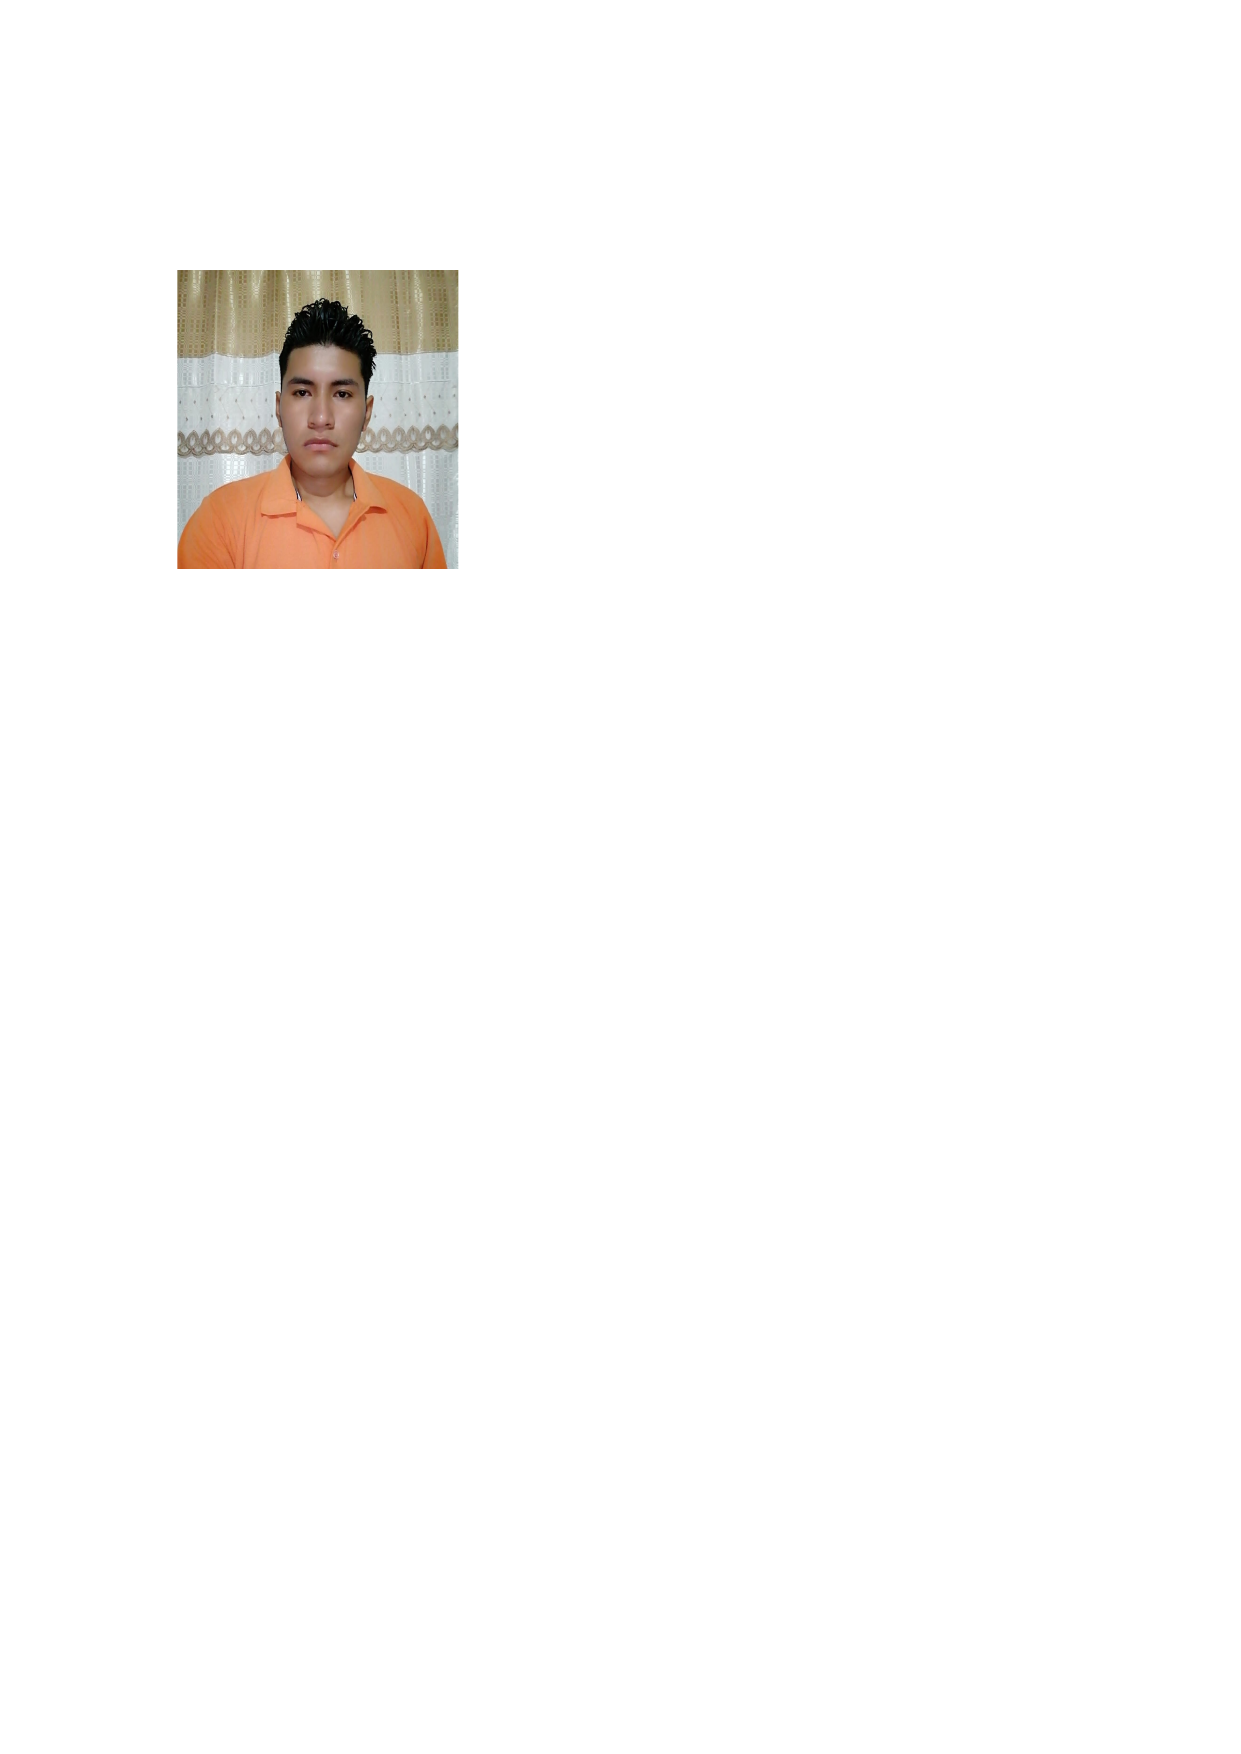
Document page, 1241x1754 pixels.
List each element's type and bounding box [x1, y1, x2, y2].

picture [177, 270, 459, 569]
